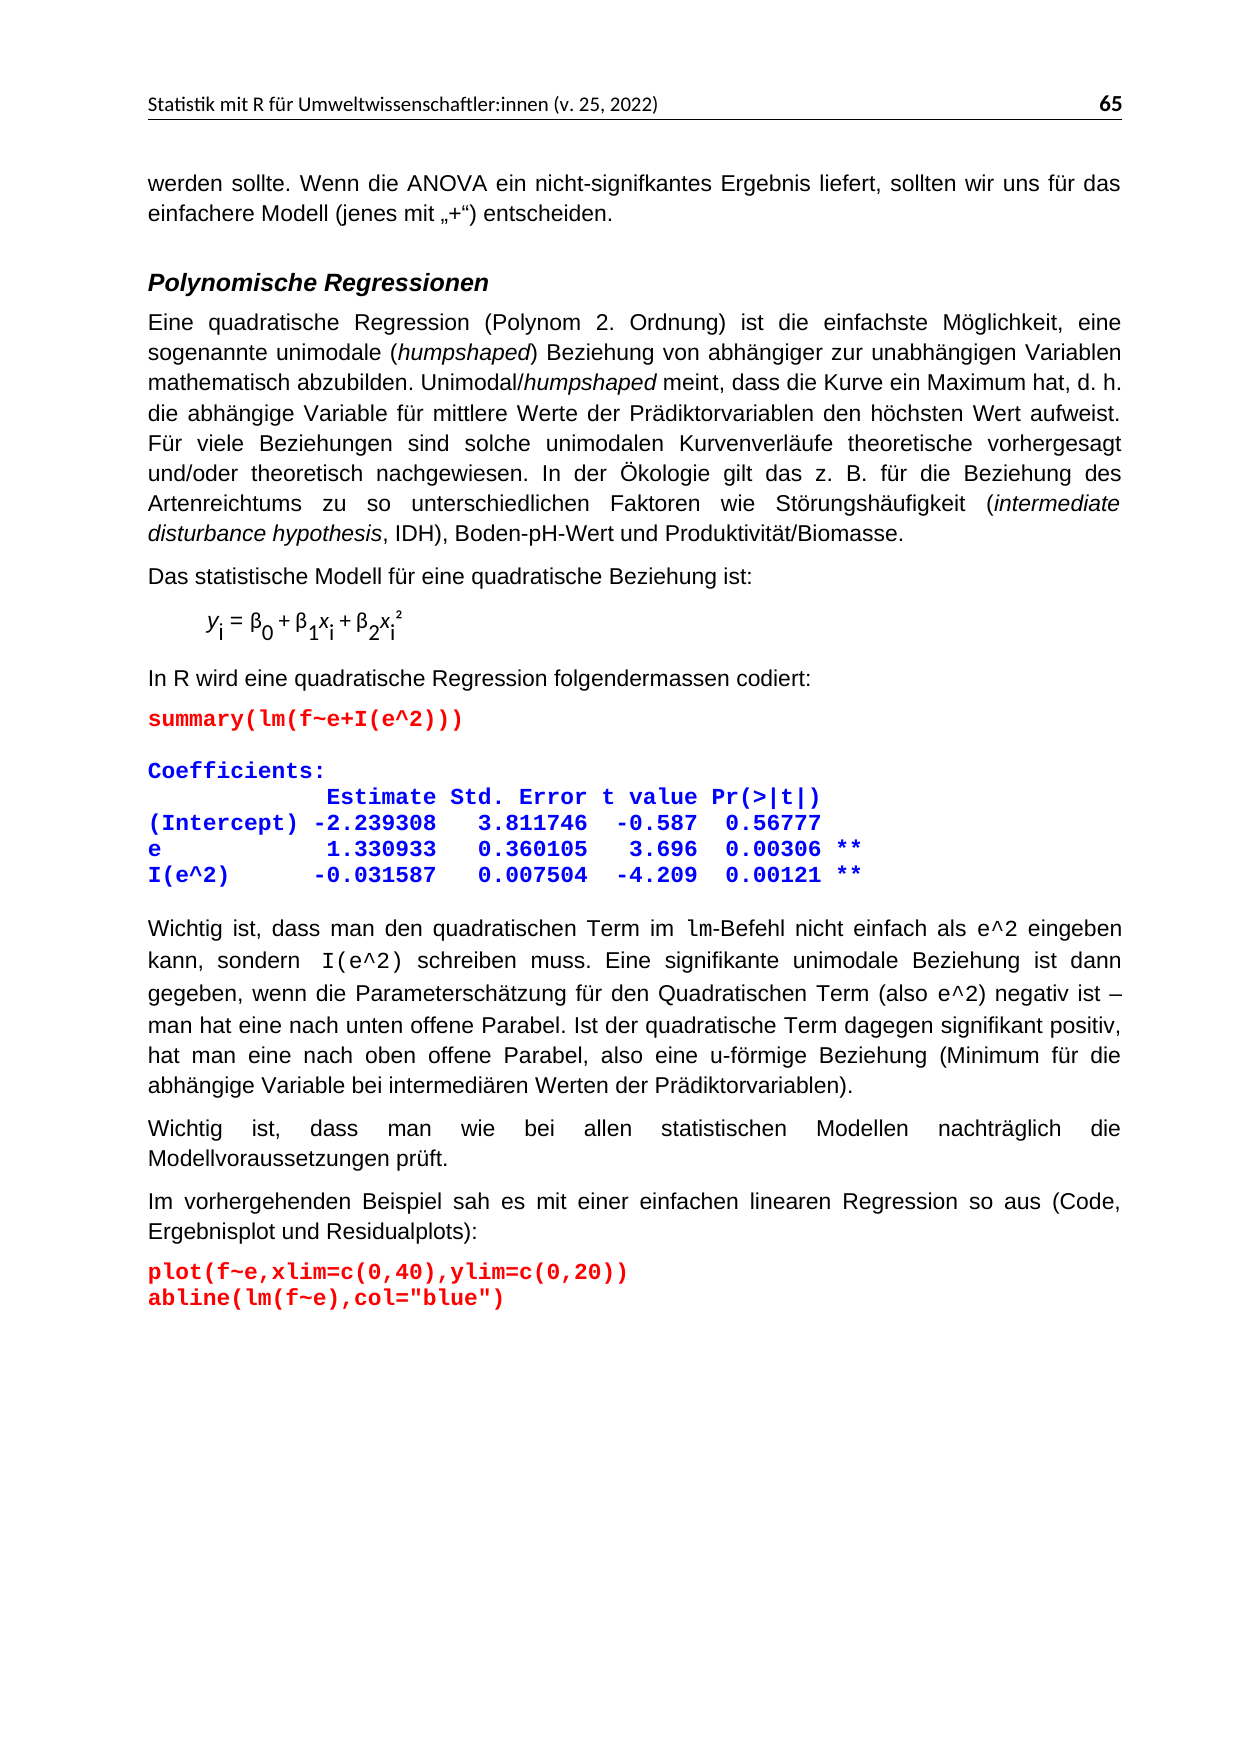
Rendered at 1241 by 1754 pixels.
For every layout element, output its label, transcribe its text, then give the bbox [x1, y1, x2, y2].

text In R wird eine quadratische Regression folgendermassen codiert: [148, 665, 1122, 691]
text plot(f~e,xlim=c(0,40),ylim=c(0,20)) [148, 1261, 1122, 1287]
text Wichtig ist, dass man den quadratischen Term im lm-Befehl nicht einfach als e^2 eingeben kann, sondern I(e^2) schreiben muss. Eine signifikante unimodale Beziehung ist dann gegeben, wenn die Parameterschätzung für den Quadratischen Term (also e^2) negativ ist – man hat eine nach unten offene Parabel. Ist der quadratische Term dagegen signifikant positiv, hat man eine nach oben offene Parabel, also eine u-förmige Beziehung (Minimum für die abhängige Variable bei intermediären Werten der Prädiktorvariablen). [148, 915, 1122, 1098]
text e 1.330933 0.360105 3.696 0.00306 ** [148, 837, 1122, 863]
text summary(lm(f~e+I(e^2))) [148, 708, 1122, 734]
text Eine quadratische Regression (Polynom 2. Ordnung) ist die einfachste Möglichkeit, eine sogenannte unimodale (humpshaped) Beziehung von abhängiger zur unabhängigen Variablen mathematisch abzubilden. Unimodal/humpshaped meint, dass die Kurve ein Maximum hat, d. h. die abhängige Variable für mittlere Werte der Prädiktorvariablen den höchsten Wert aufweist. Für viele Beziehungen sind solche unimodalen Kurvenverläufe theoretische vorhergesagt und/oder theoretisch nachgewiesen. In der Ökologie gilt das z. B. für die Beziehung des Artenreichtums zu so unterschiedlichen Faktoren wie Störungshäufigkeit (intermediate disturbance hypothesis, IDH), Boden-pH-Wert und Produktivität/Biomasse. [148, 309, 1122, 547]
text (Intercept) -2.239308 3.811746 -0.587 0.56777 [148, 811, 1122, 837]
text Coefficients: [148, 759, 1122, 786]
text yi = β0 + β1xi + β2xi² [148, 606, 1122, 646]
text abline(lm(f~e),col="blue") [148, 1287, 1122, 1313]
text I(e^2) -0.031587 0.007504 -4.209 0.00121 ** [148, 863, 1122, 889]
text Im vorhergehenden Beispiel sah es mit einer einfachen linearen Regression so aus (Code, Ergebnisplot und Residualplots): [148, 1188, 1122, 1244]
text Das statistische Modell für eine quadratische Beziehung ist: [148, 563, 1122, 589]
subtitle Polynomische Regressionen [148, 268, 1122, 296]
text Wichtig ist, dass man wie bei allen statistischen Modellen nachträglich die Modellvoraussetzungen prüft. [148, 1115, 1122, 1171]
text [148, 170, 1122, 226]
text Estimate Std. Error t value Pr(>|t|) [148, 786, 1122, 811]
